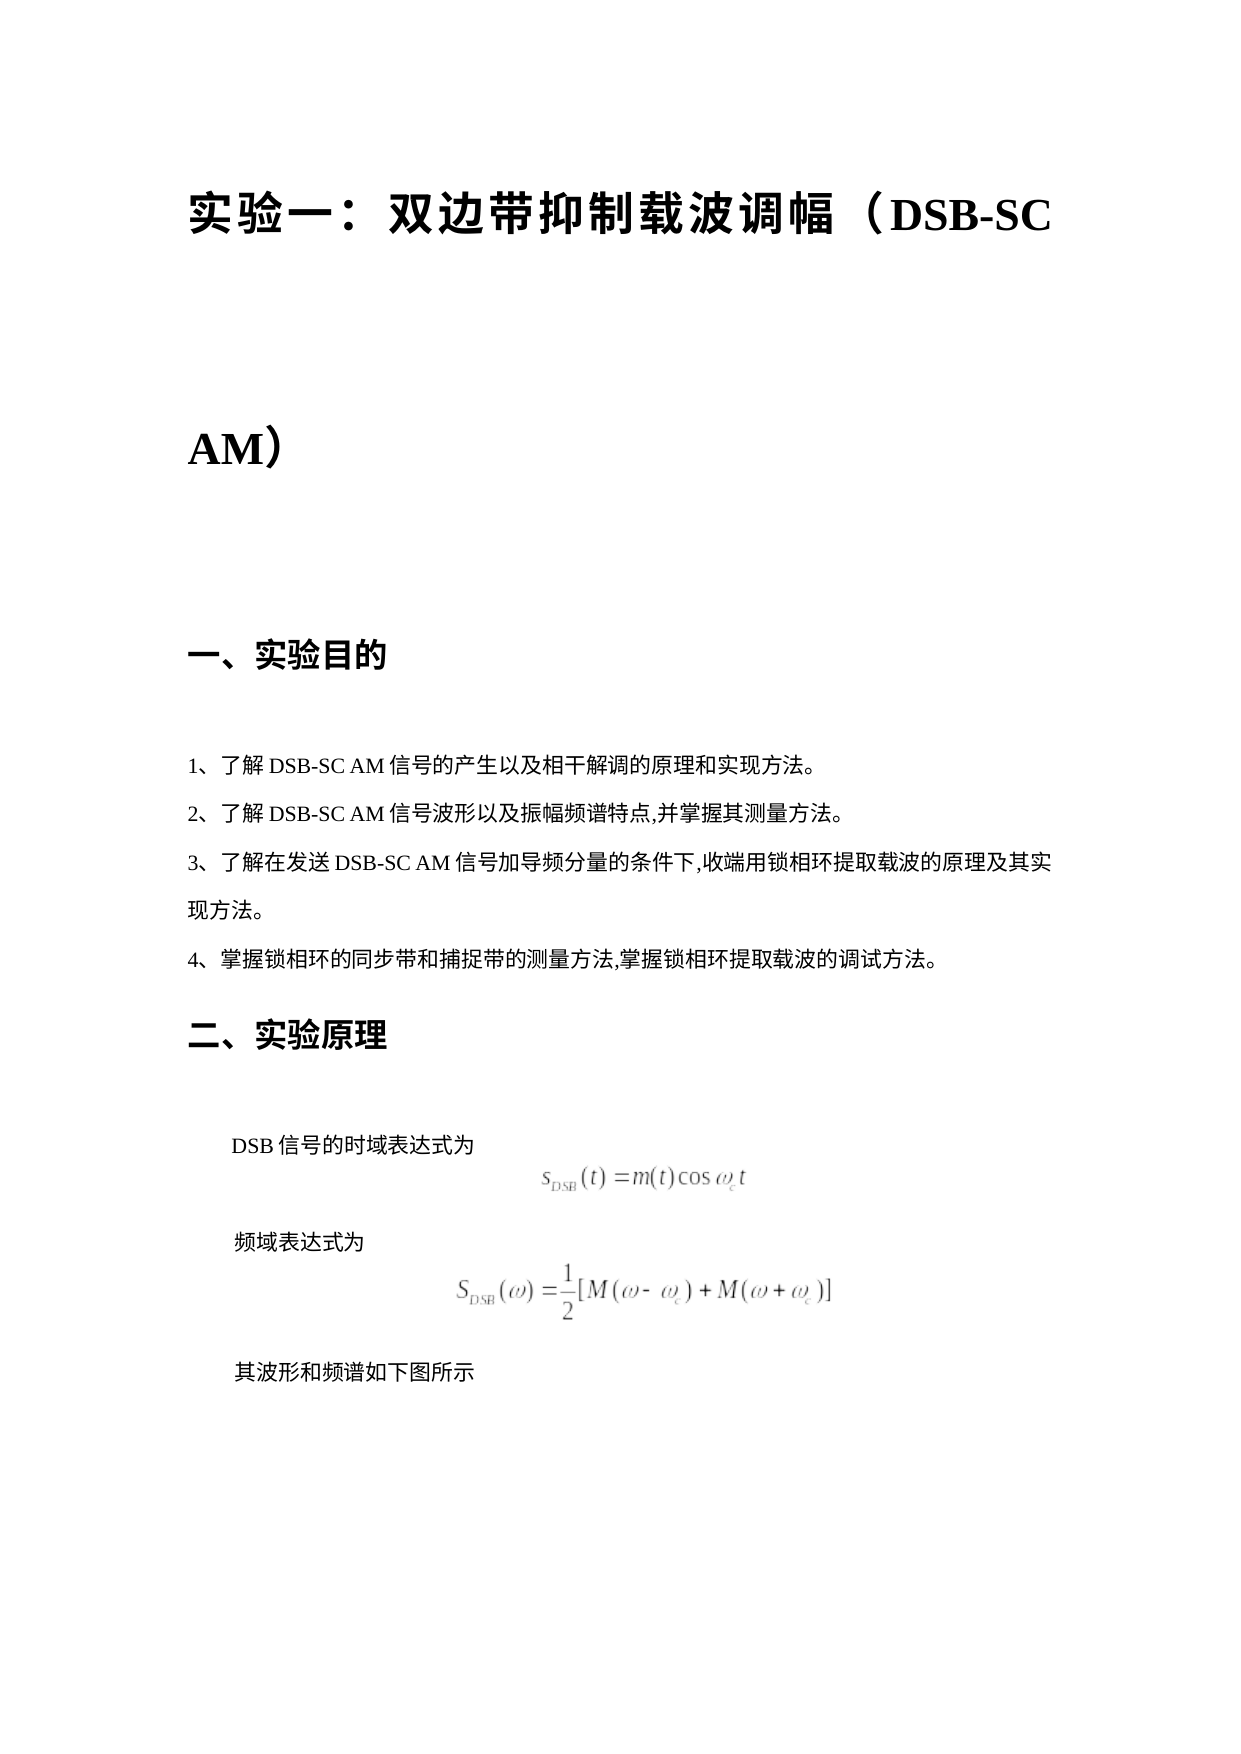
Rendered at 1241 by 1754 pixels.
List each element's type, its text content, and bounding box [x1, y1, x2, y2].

text 4、掌握锁相环的同步带和捕捉带的测量方法,掌握锁相环提取载波的调试方法。 [187, 941, 1053, 974]
subtitle 二、实验原理 [187, 1001, 1053, 1066]
text 1、了解DSB-SC AM信号的产生以及相干解调的原理和实现方法。 [187, 747, 1053, 780]
subtitle 实验一：双边带抑制载波调幅（DSB-SC AM） [187, 162, 1053, 493]
text 频域表达式为 [187, 1225, 1053, 1257]
text 2、了解DSB-SC AM信号波形以及振幅频谱特点,并掌握其测量方法。 [187, 796, 1053, 828]
text 3、了解在发送DSB-SC AM信号加导频分量的条件下,收端用锁相环提取载波的原理及其实现方法。 [187, 844, 1053, 925]
subtitle 实验目的 [187, 621, 1053, 686]
text 其波形和频谱如下图所示 [187, 1355, 1053, 1387]
text DSB信号的时域表达式为 [187, 1127, 1053, 1160]
